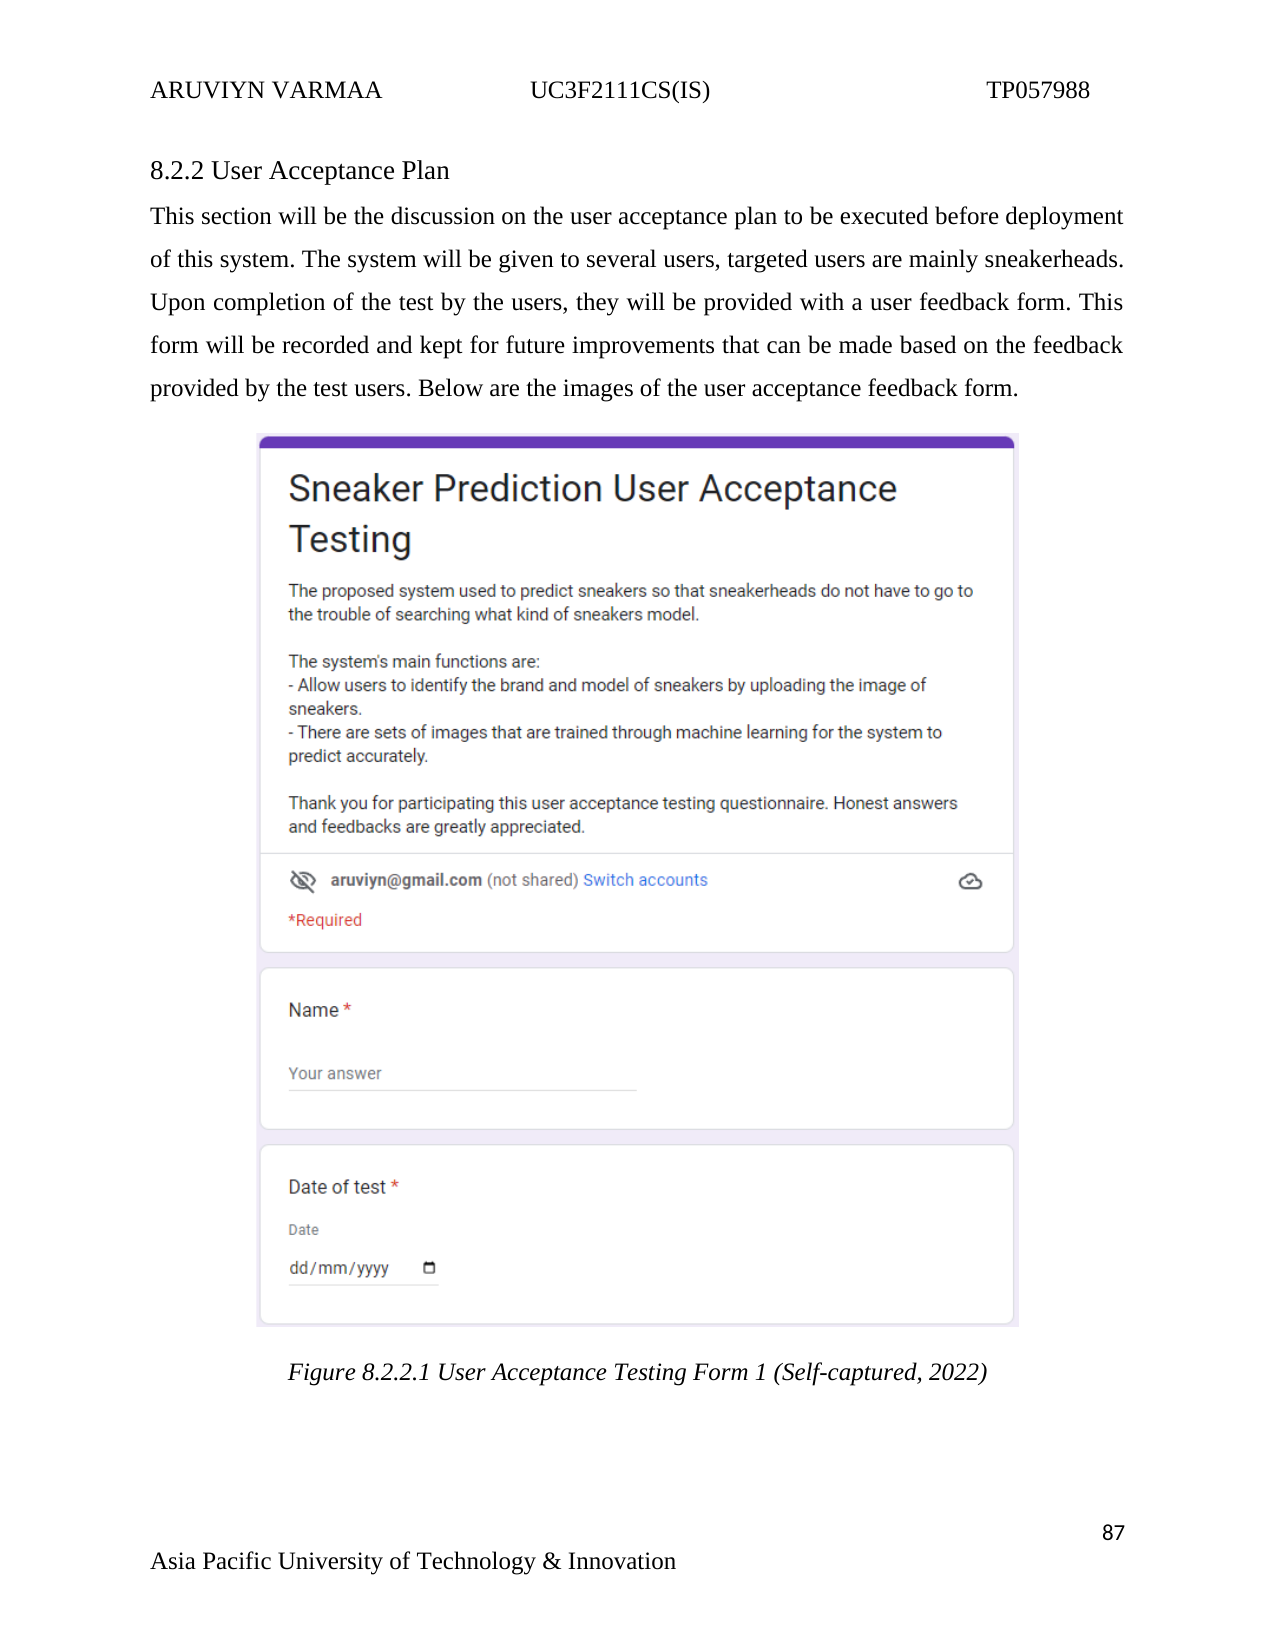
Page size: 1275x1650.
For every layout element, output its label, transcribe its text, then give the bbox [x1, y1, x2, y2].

text This section will be the discussion on the user acceptance plan to be executed before deployment of this system. The system will be given to several users, targeted users are mainly sneakerheads. Upon completion of the test by the users, they will be provided with a user feedback form. This form will be recorded and kept for future improvements that can be made based on the feedback provided by the test users. Below are the images of the user acceptance feedback form. [150, 201, 1125, 402]
text Figure 8.2.2.1 User Acceptance Testing Form 1 (Self-captured, 2022) [150, 1357, 1125, 1386]
picture [256, 433, 1019, 1327]
subtitle 8.2.2 User Acceptance Plan [150, 154, 1125, 185]
